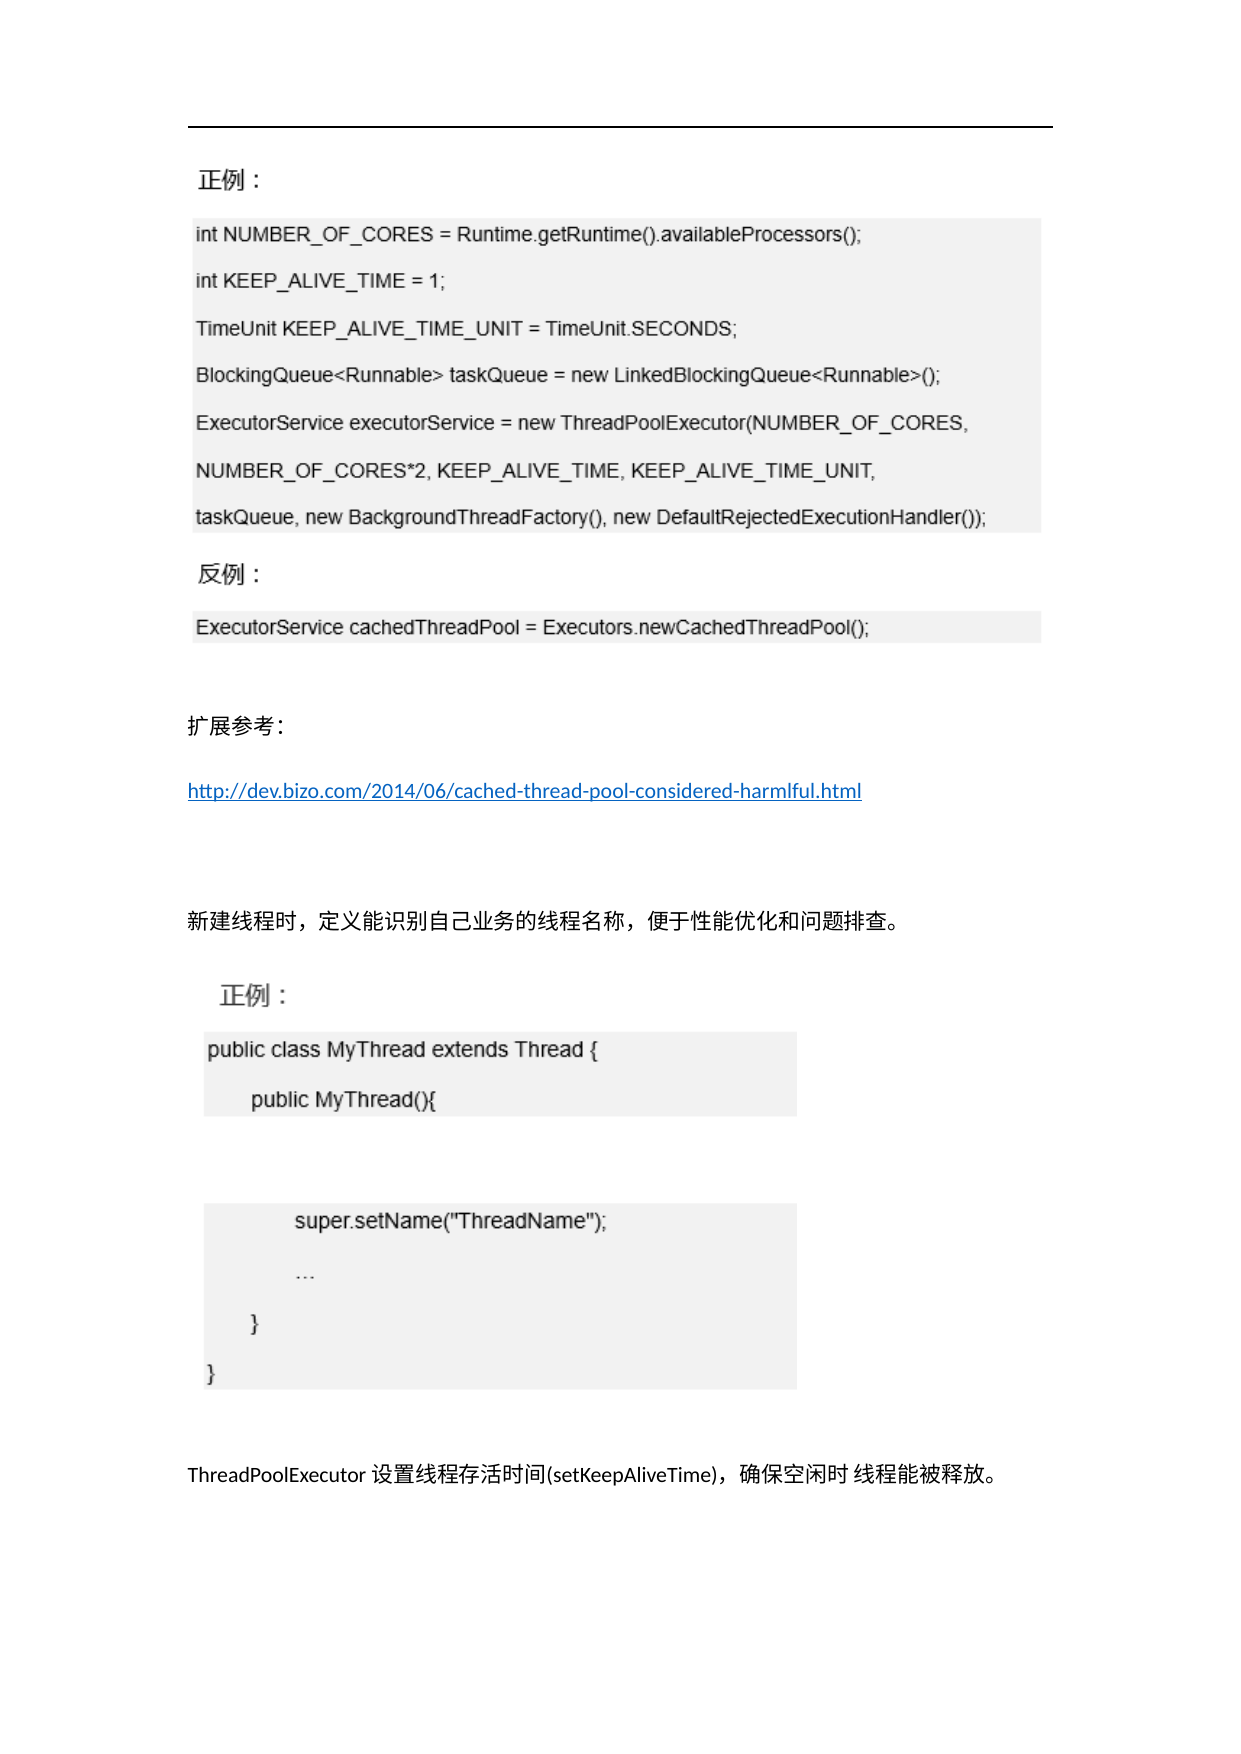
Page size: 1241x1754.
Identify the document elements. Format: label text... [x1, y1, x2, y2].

text ThreadPoolExecutor 设置线程存活时间(setKeepAliveTime)，确保空闲时 线程能被释放。 [187, 1456, 1053, 1489]
picture [187, 968, 797, 1142]
text http://dev.bizo.com/2014/06/cached-thread-pool-considered-harmlful.html [187, 774, 1053, 806]
text 新建线程时，定义能识别自己业务的线程名称，便于性能优化和问题排查。 [187, 904, 1053, 936]
picture [187, 1196, 797, 1407]
text 扩展参考： [187, 709, 1053, 741]
picture [187, 156, 1053, 649]
